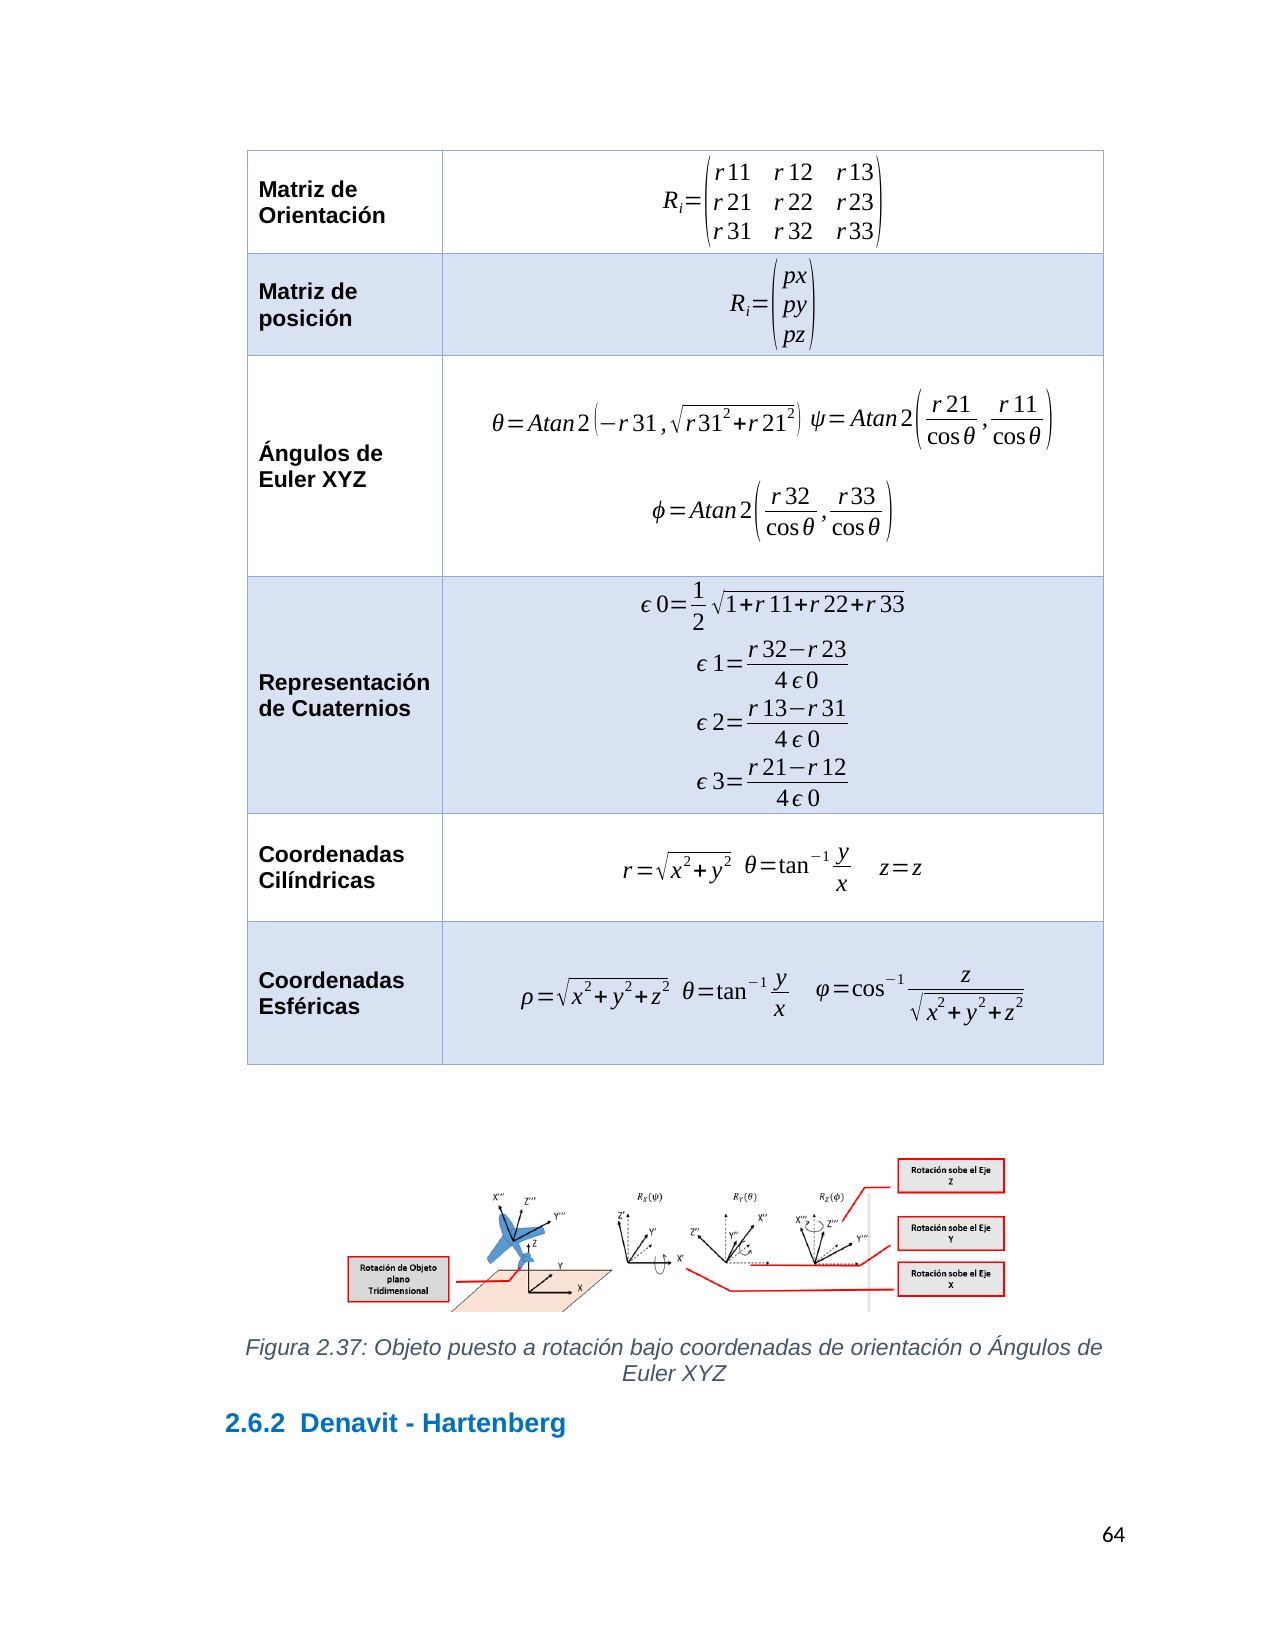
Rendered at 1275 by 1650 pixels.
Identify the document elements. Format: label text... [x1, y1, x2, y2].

table_cell Matriz de posición [248, 254, 442, 355]
table_cell [443, 577, 1103, 813]
table_cell Coordenadas Cilíndricas [248, 814, 442, 921]
text Figura 2.37: Objeto puesto a rotación bajo coordenadas de orientación o Ángulos de Euler XYZ [225, 1333, 1125, 1386]
picture [343, 1158, 1007, 1315]
table_cell [443, 922, 1103, 1064]
table_cell Representación de Cuaternios [248, 577, 442, 813]
table_cell [443, 814, 1103, 921]
table_cell [443, 254, 1103, 355]
table_cell Matriz de Orientación [248, 151, 442, 253]
table_cell Ángulos de Euler XYZ [248, 356, 442, 576]
table_cell Coordenadas Esféricas [248, 922, 442, 1064]
table_cell [443, 356, 1103, 576]
list Denavit - Hartenberg [225, 1407, 1125, 1438]
table_cell [443, 151, 1103, 253]
